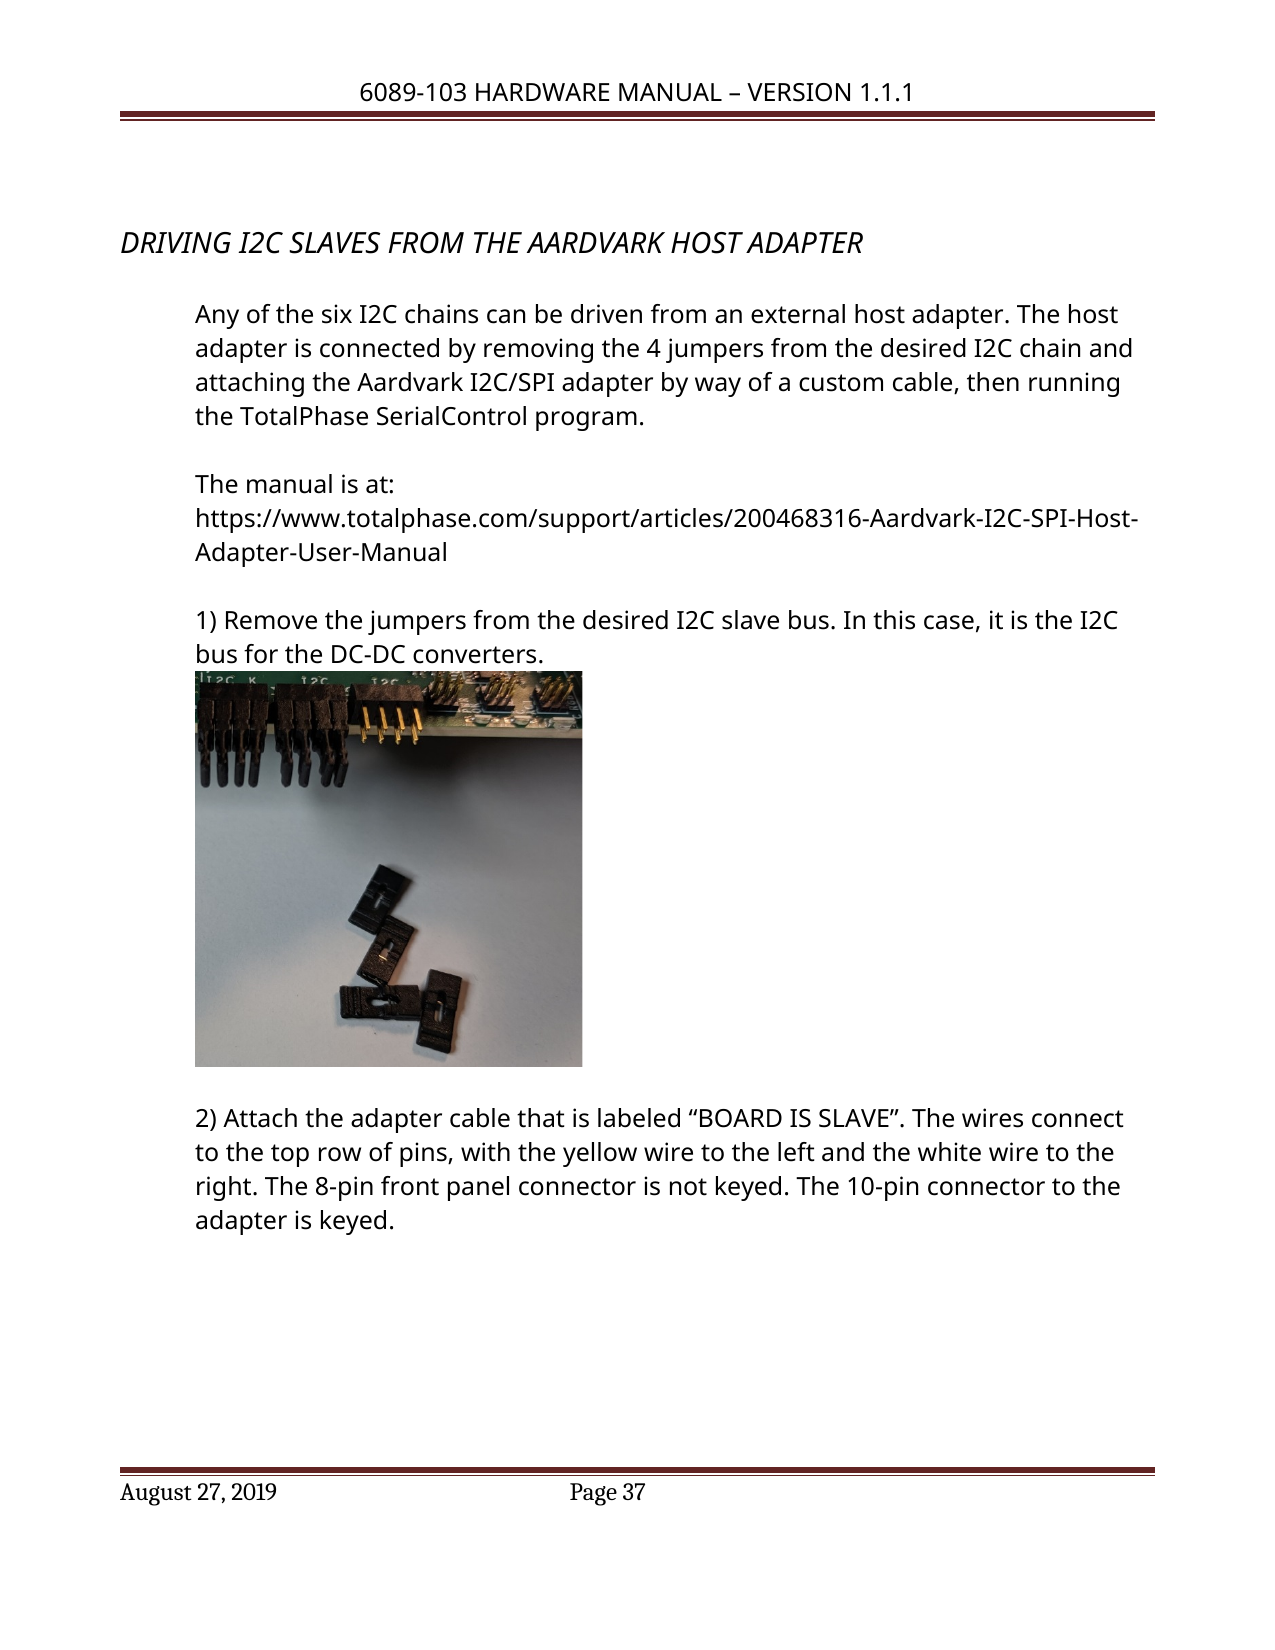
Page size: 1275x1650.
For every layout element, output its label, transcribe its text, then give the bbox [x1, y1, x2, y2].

picture [195, 671, 583, 1067]
text 1) Remove the jumpers from the desired I2C slave bus. In this case, it is the I2C bus for the DC-DC converters. [195, 603, 1155, 671]
text 2) Attach the adapter cable that is labeled “BOARD IS SLAVE”. The wires connect to the top row of pins, with the yellow wire to the left and the white wire to the right. The 8-pin front panel connector is not keyed. The 10-pin connector to the adapter is keyed. [195, 1100, 1155, 1237]
text The manual is at: [195, 467, 1155, 501]
text Any of the six I2C chains can be driven from an external host adapter. The host adapter is connected by removing the 4 jumpers from the desired I2C chain and attaching the Aardvark I2C/SPI adapter by way of a custom cable, then running the TotalPhase SerialControl program. [195, 296, 1155, 433]
text https://www.totalphase.com/support/articles/200468316-Aardvark-I2C-SPI-Host-Adapter-User-Manual [195, 501, 1155, 569]
subtitle DRIVING I2C SLAVES FROM THE AARDVARK HOST ADAPTER [120, 223, 1155, 262]
